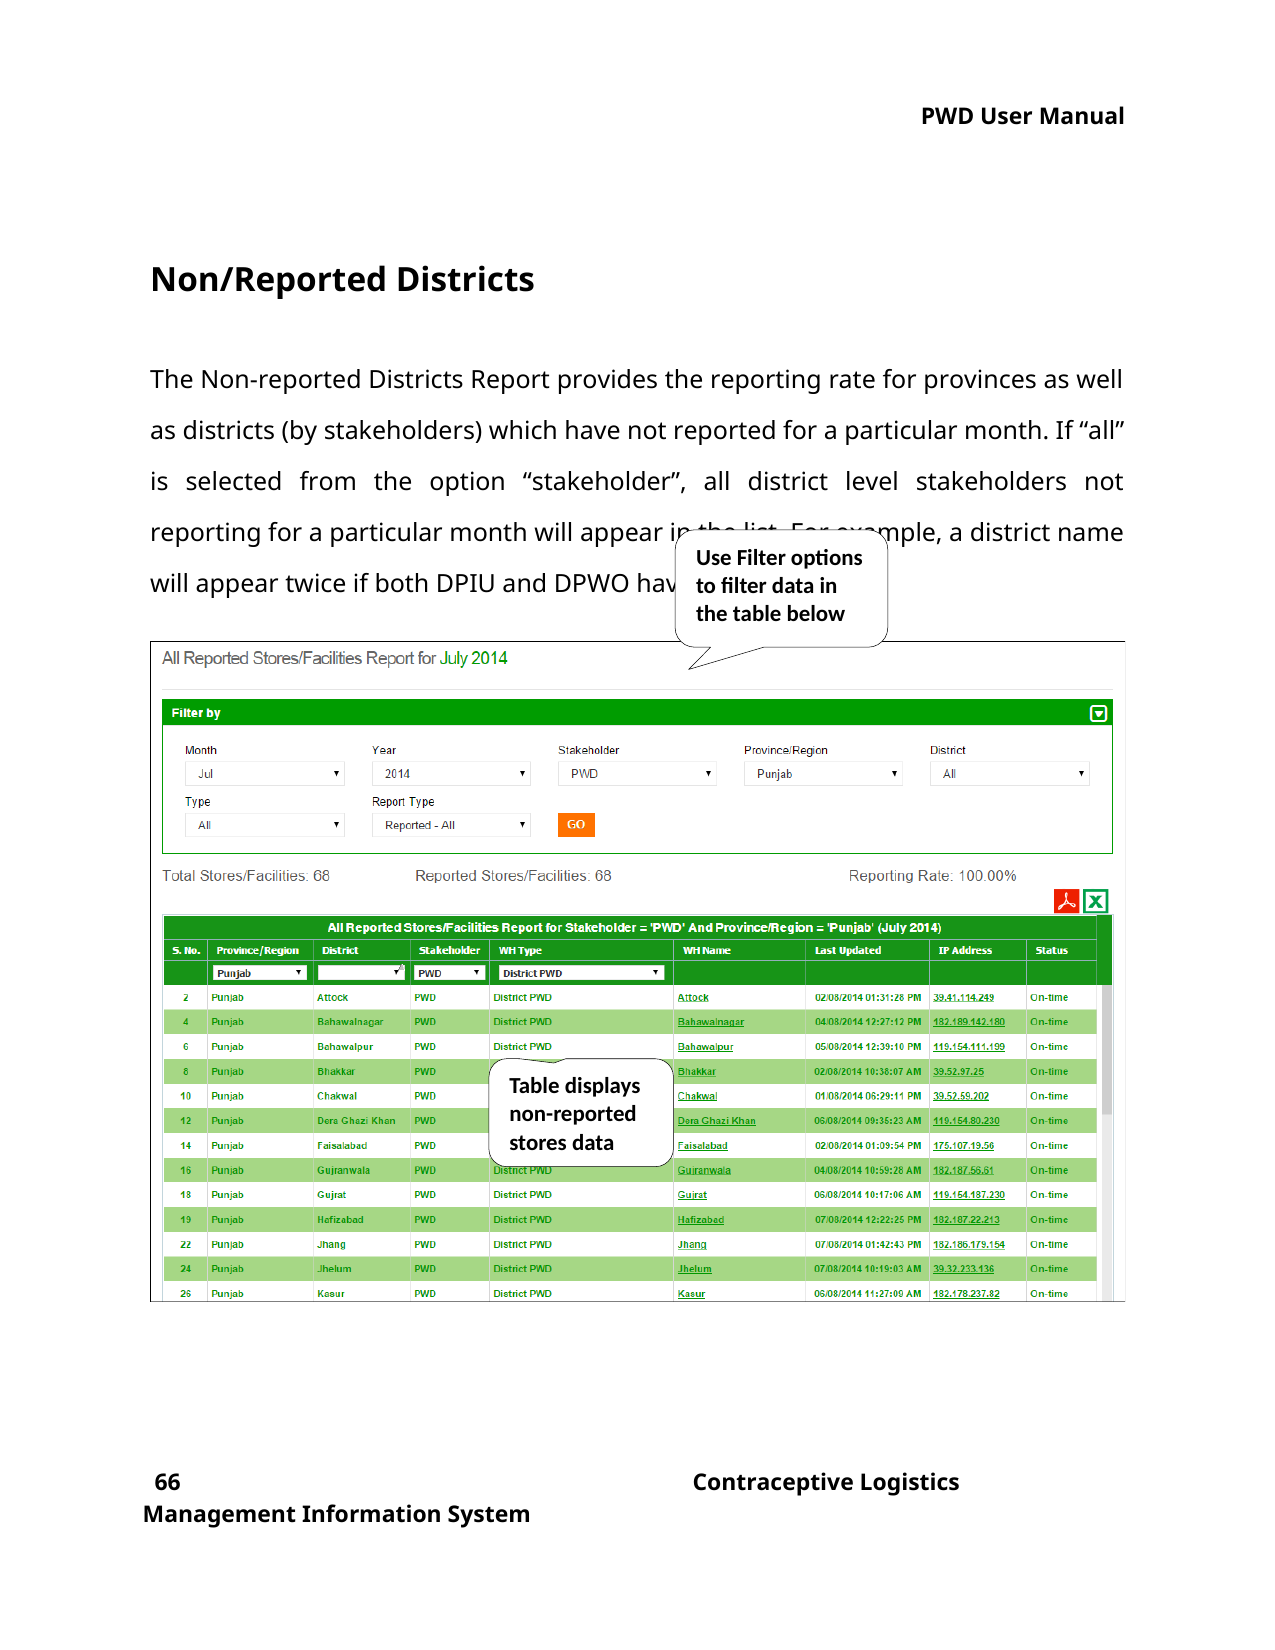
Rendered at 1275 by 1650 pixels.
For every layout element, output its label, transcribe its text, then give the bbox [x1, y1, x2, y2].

picture [150, 641, 1125, 1302]
text The Non-reported Districts Report provides the reporting rate for provinces as well as districts (by stakeholders) which have not reported for a particular month. If “all” is selected from the option “stakeholder”, all district level stakeholders not reporting for a particular month will appear in the list. For example, a district name will appear twice if both DPIU and DPWO have not reported. [150, 361, 1125, 599]
subtitle Non/Reported Districts [150, 256, 1125, 301]
